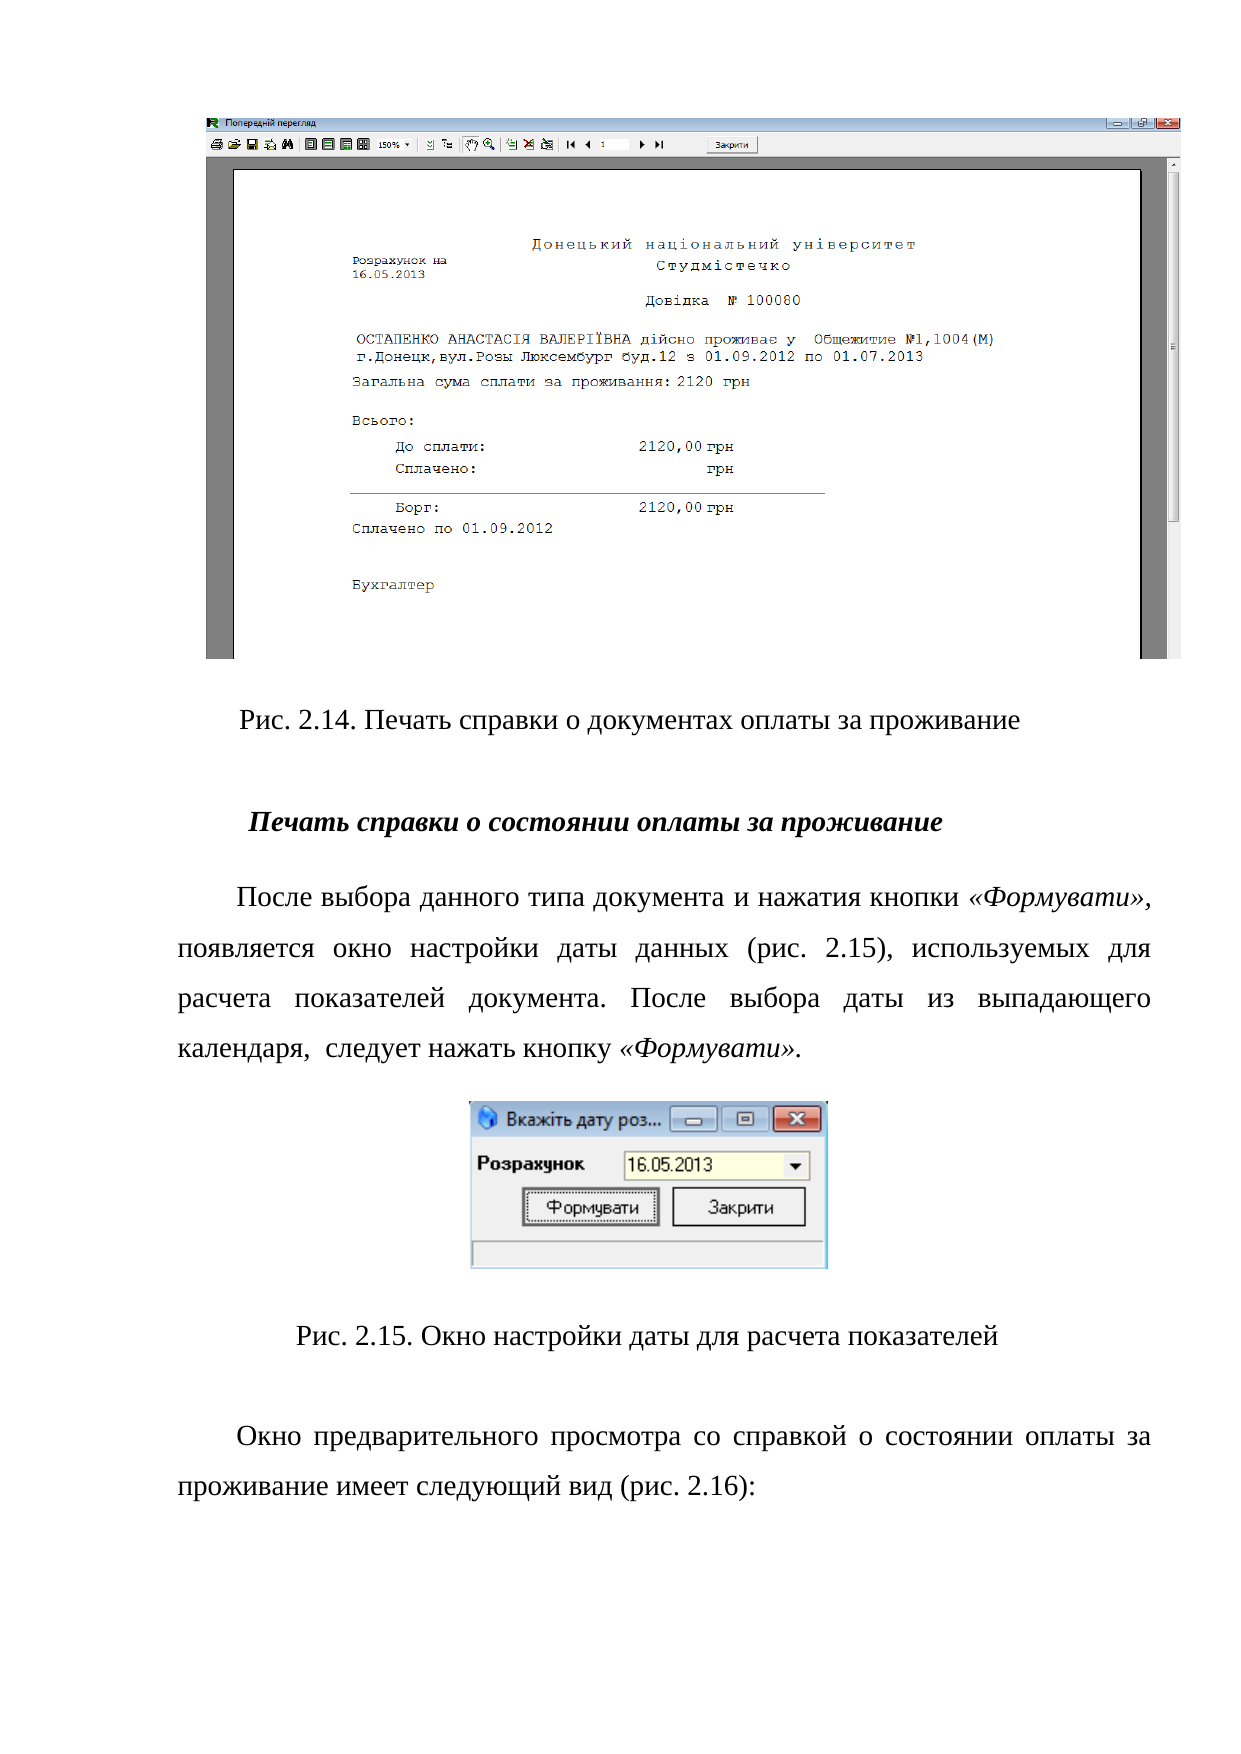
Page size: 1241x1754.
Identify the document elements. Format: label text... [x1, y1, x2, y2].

subtitle Печать справки о состоянии оплаты за проживание [248, 804, 1152, 838]
text Окно предварительного просмотра со справкой о состоянии оплаты за проживание имеет следующий вид (рис. 2.16): [177, 1418, 1152, 1501]
picture [206, 118, 1181, 659]
text После выбора данного типа документа и нажатия кнопки «Формувати», появляется окно настройки даты данных (рис. 2.15), используемых для расчета показателей документа. После выбора даты из выпадающего календаря, следует нажать кнопку «Формувати». [177, 879, 1152, 1064]
picture [469, 1101, 828, 1269]
